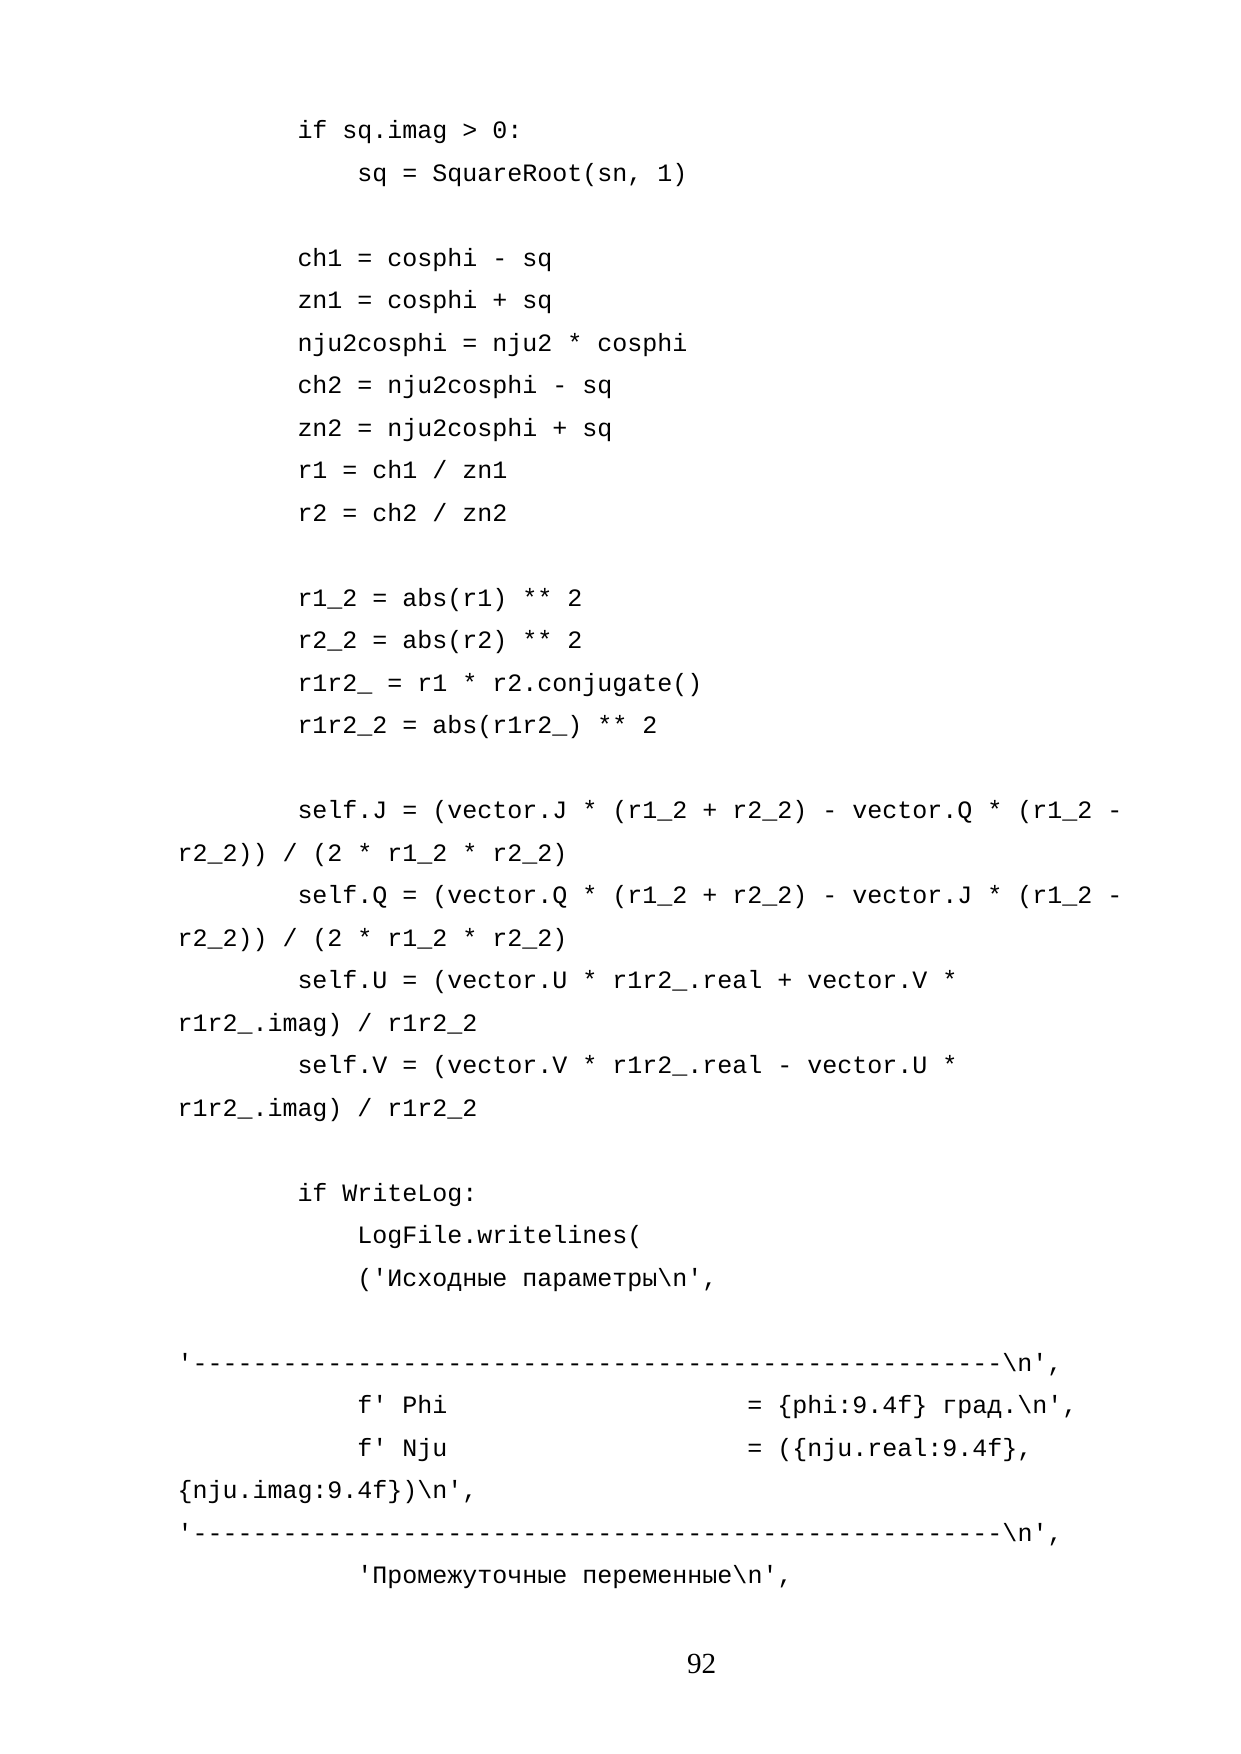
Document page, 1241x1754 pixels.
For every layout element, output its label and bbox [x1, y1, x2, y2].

table_cell [166, 118, 1140, 1606]
